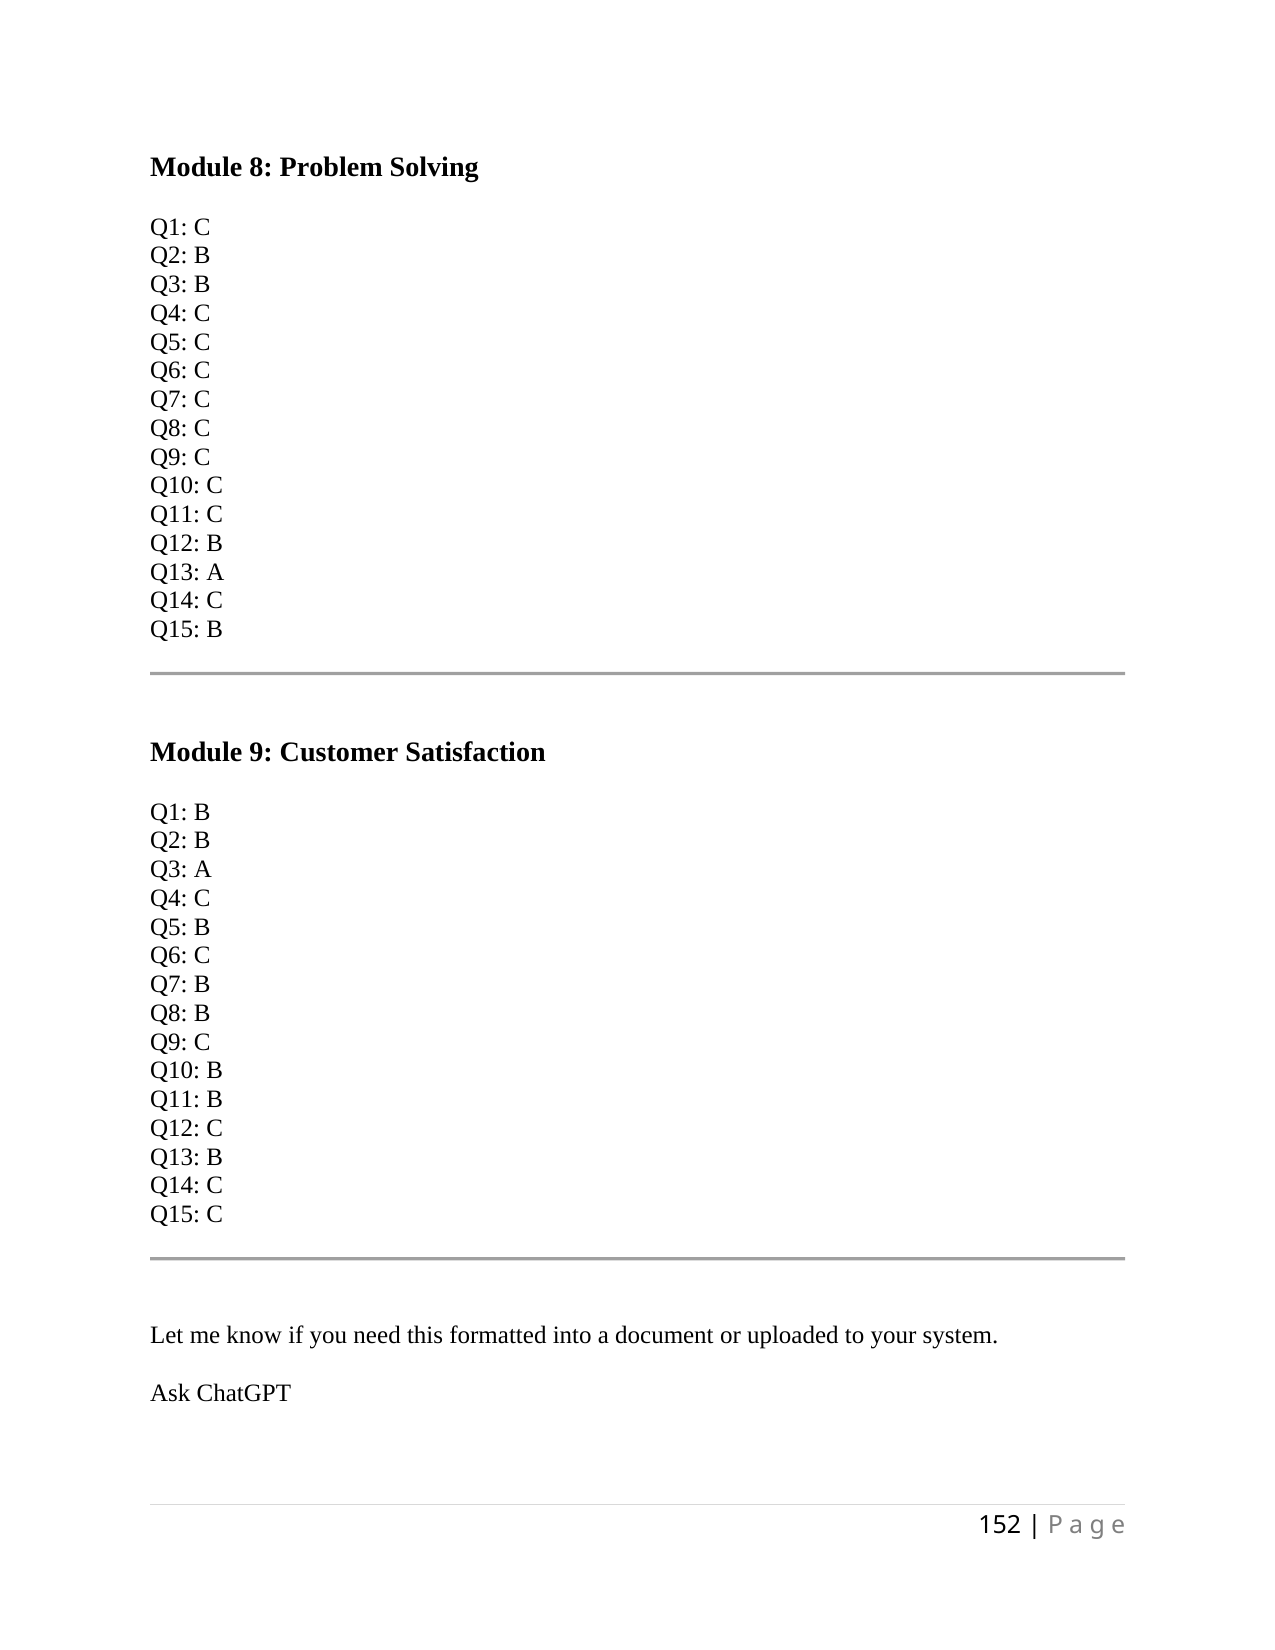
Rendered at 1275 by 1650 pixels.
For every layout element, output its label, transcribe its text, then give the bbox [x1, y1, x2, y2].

text Ask ChatGPT [150, 1378, 1125, 1407]
text Module 9: Customer Satisfaction [150, 735, 1125, 768]
text Let me know if you need this formatted into a document or uploaded to your system. [150, 1320, 1125, 1349]
text Q1: C Q2: B Q3: B Q4: C Q5: C Q6: C Q7: C Q8: C Q9: C Q10: C Q11: C Q12: B Q13: A Q14: C Q15: B [150, 212, 1125, 643]
text Module 8: Problem Solving [150, 150, 1125, 182]
text Q1: B Q2: B Q3: A Q4: C Q5: B Q6: C Q7: B Q8: B Q9: C Q10: B Q11: B Q12: C Q13: B Q14: C Q15: C [150, 797, 1125, 1228]
